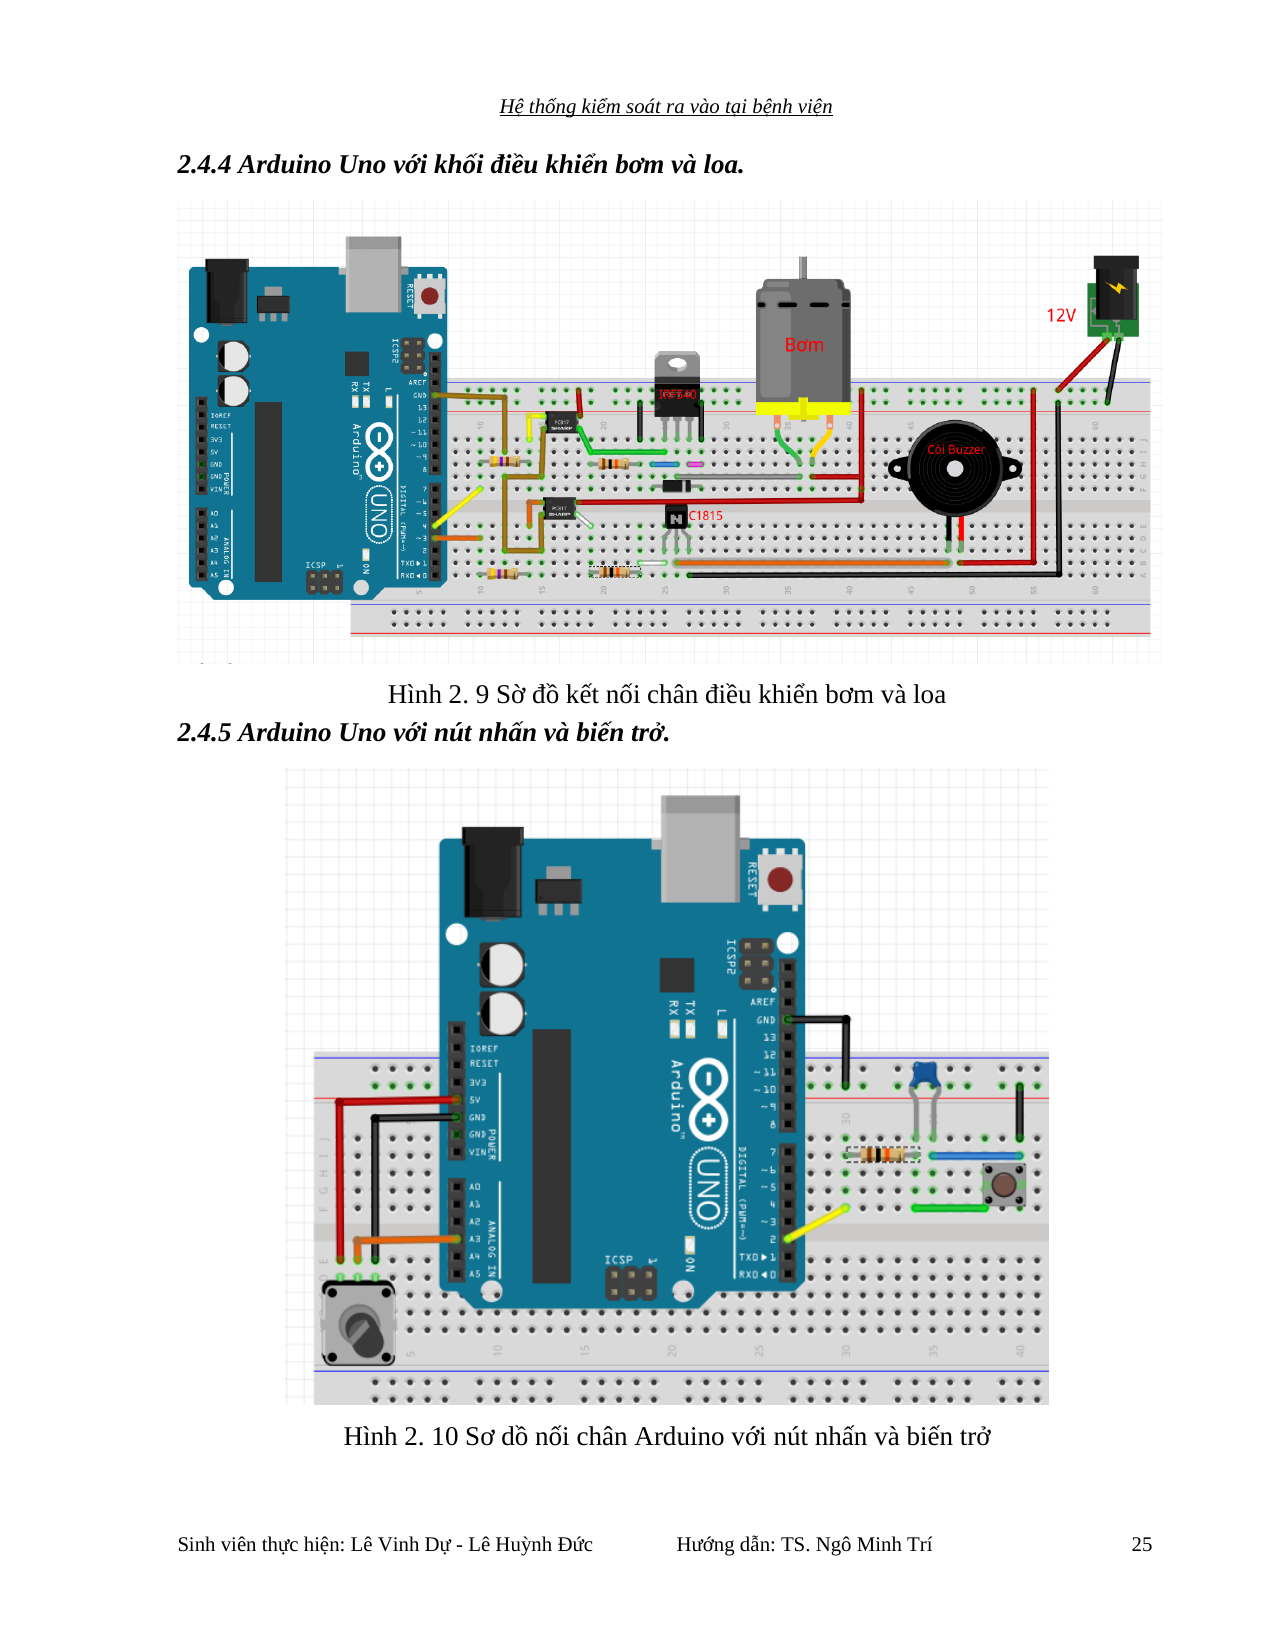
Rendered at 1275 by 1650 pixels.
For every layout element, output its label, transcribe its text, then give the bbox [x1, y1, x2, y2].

text Hình 2. 9 Sờ đồ kết nối chân điều khiển bơm và loa [177, 678, 1157, 709]
text Hình 2. 10 Sơ dồ nối chân Arduino với nút nhấn và biến trở [177, 1420, 1157, 1451]
subtitle 2.4.4 Arduino Uno với khối điều khiển bơm và loa. [177, 148, 1157, 179]
picture [285, 768, 1049, 1405]
subtitle 2.4.5 Arduino Uno với nút nhấn và biến trở. [177, 716, 1157, 747]
picture [177, 200, 1163, 664]
